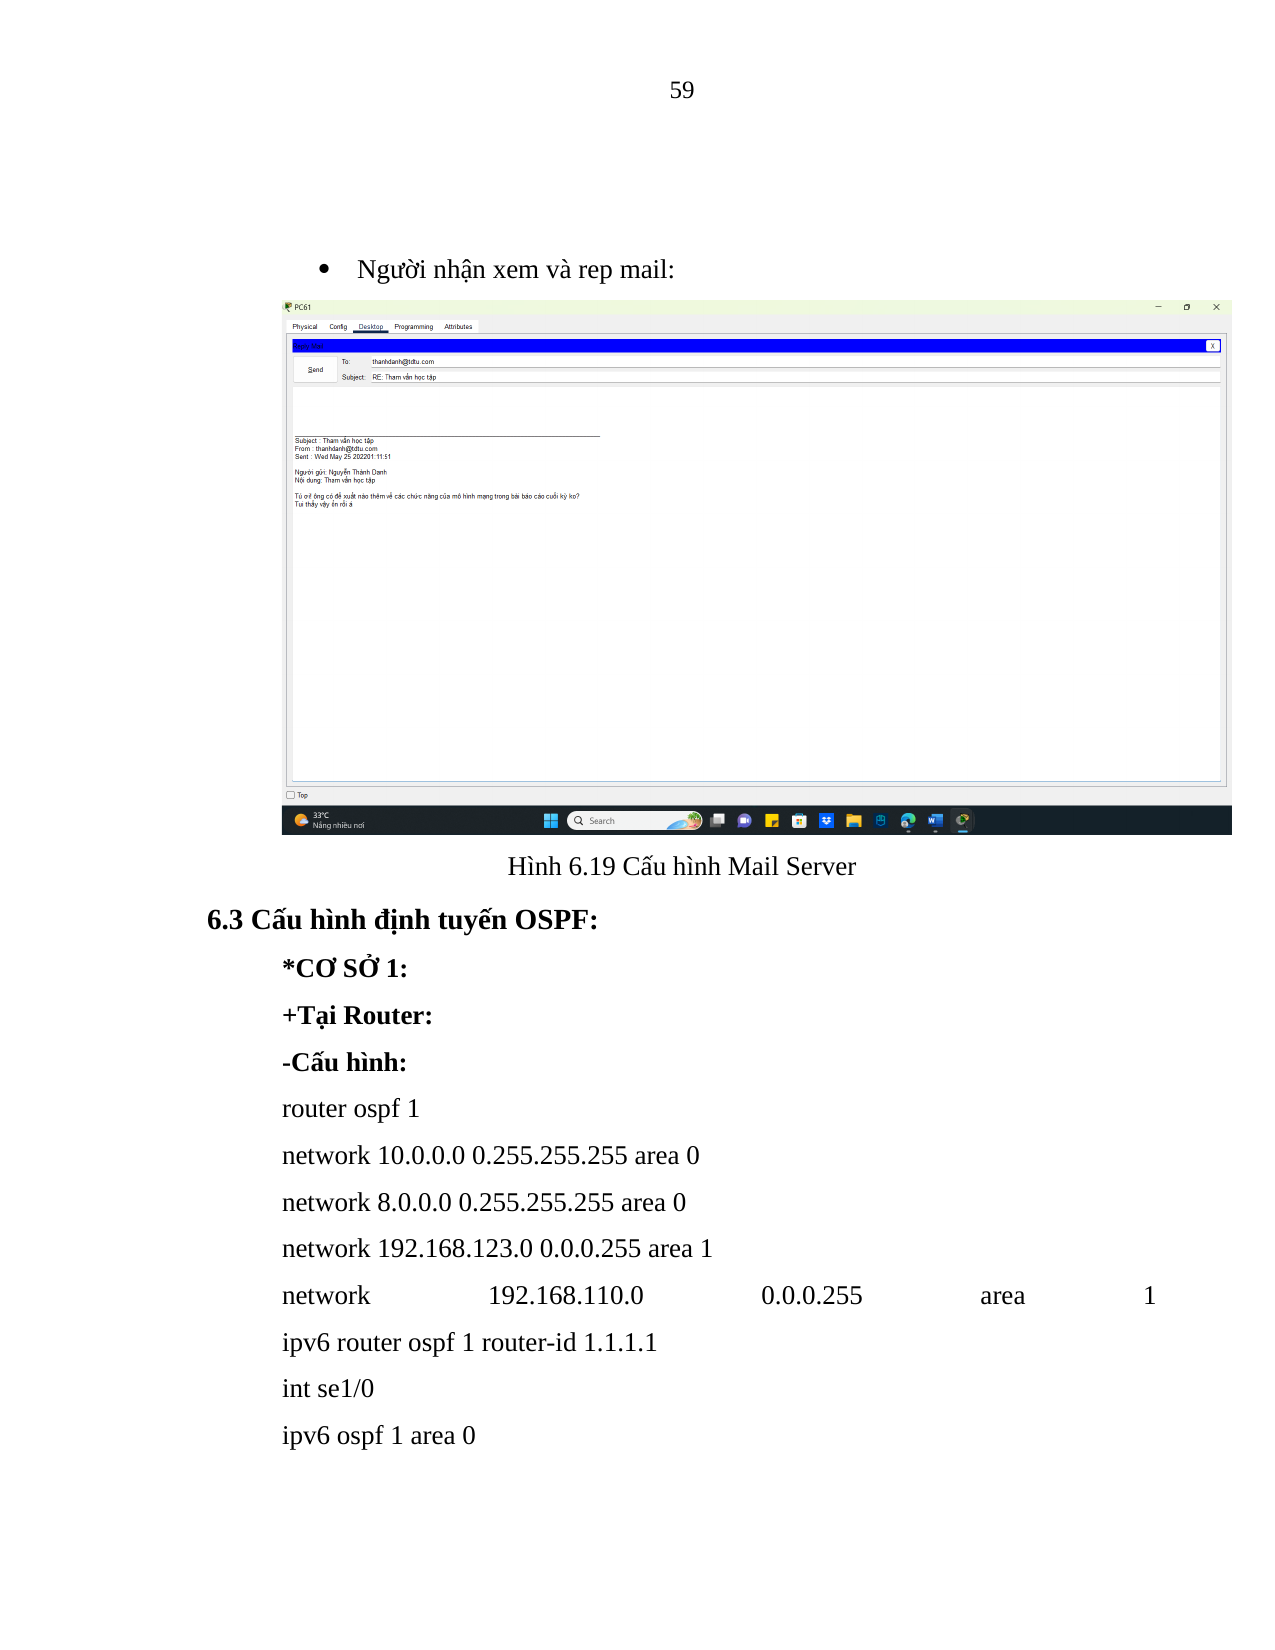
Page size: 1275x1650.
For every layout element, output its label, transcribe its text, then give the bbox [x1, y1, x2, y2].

text network 192.168.123.0 0.0.0.255 area 1 [207, 1233, 1157, 1264]
text router ospf 1 [207, 1093, 1157, 1124]
picture [281, 300, 1232, 835]
text network 192.168.110.0 0.0.0.255 area 1 ipv6 router ospf 1 router-id 1.1.1.1 [282, 1279, 1157, 1357]
list Người nhận xem và rep mail: [319, 253, 1157, 285]
text -Cấu hình: [207, 1046, 1157, 1077]
text 6.3 Cấu hình định tuyến OSPF: [207, 902, 1157, 936]
text ipv6 ospf 1 area 0 [207, 1419, 1157, 1450]
text +Tại Router: [207, 999, 1157, 1030]
text Hình 6.19 Cấu hình Mail Server [207, 850, 1157, 881]
text int se1/0 [207, 1373, 1157, 1404]
text *CƠ SỞ 1: [207, 953, 1157, 984]
text network 10.0.0.0 0.255.255.255 area 0 [207, 1139, 1157, 1170]
text network 8.0.0.0 0.255.255.255 area 0 [207, 1186, 1157, 1217]
